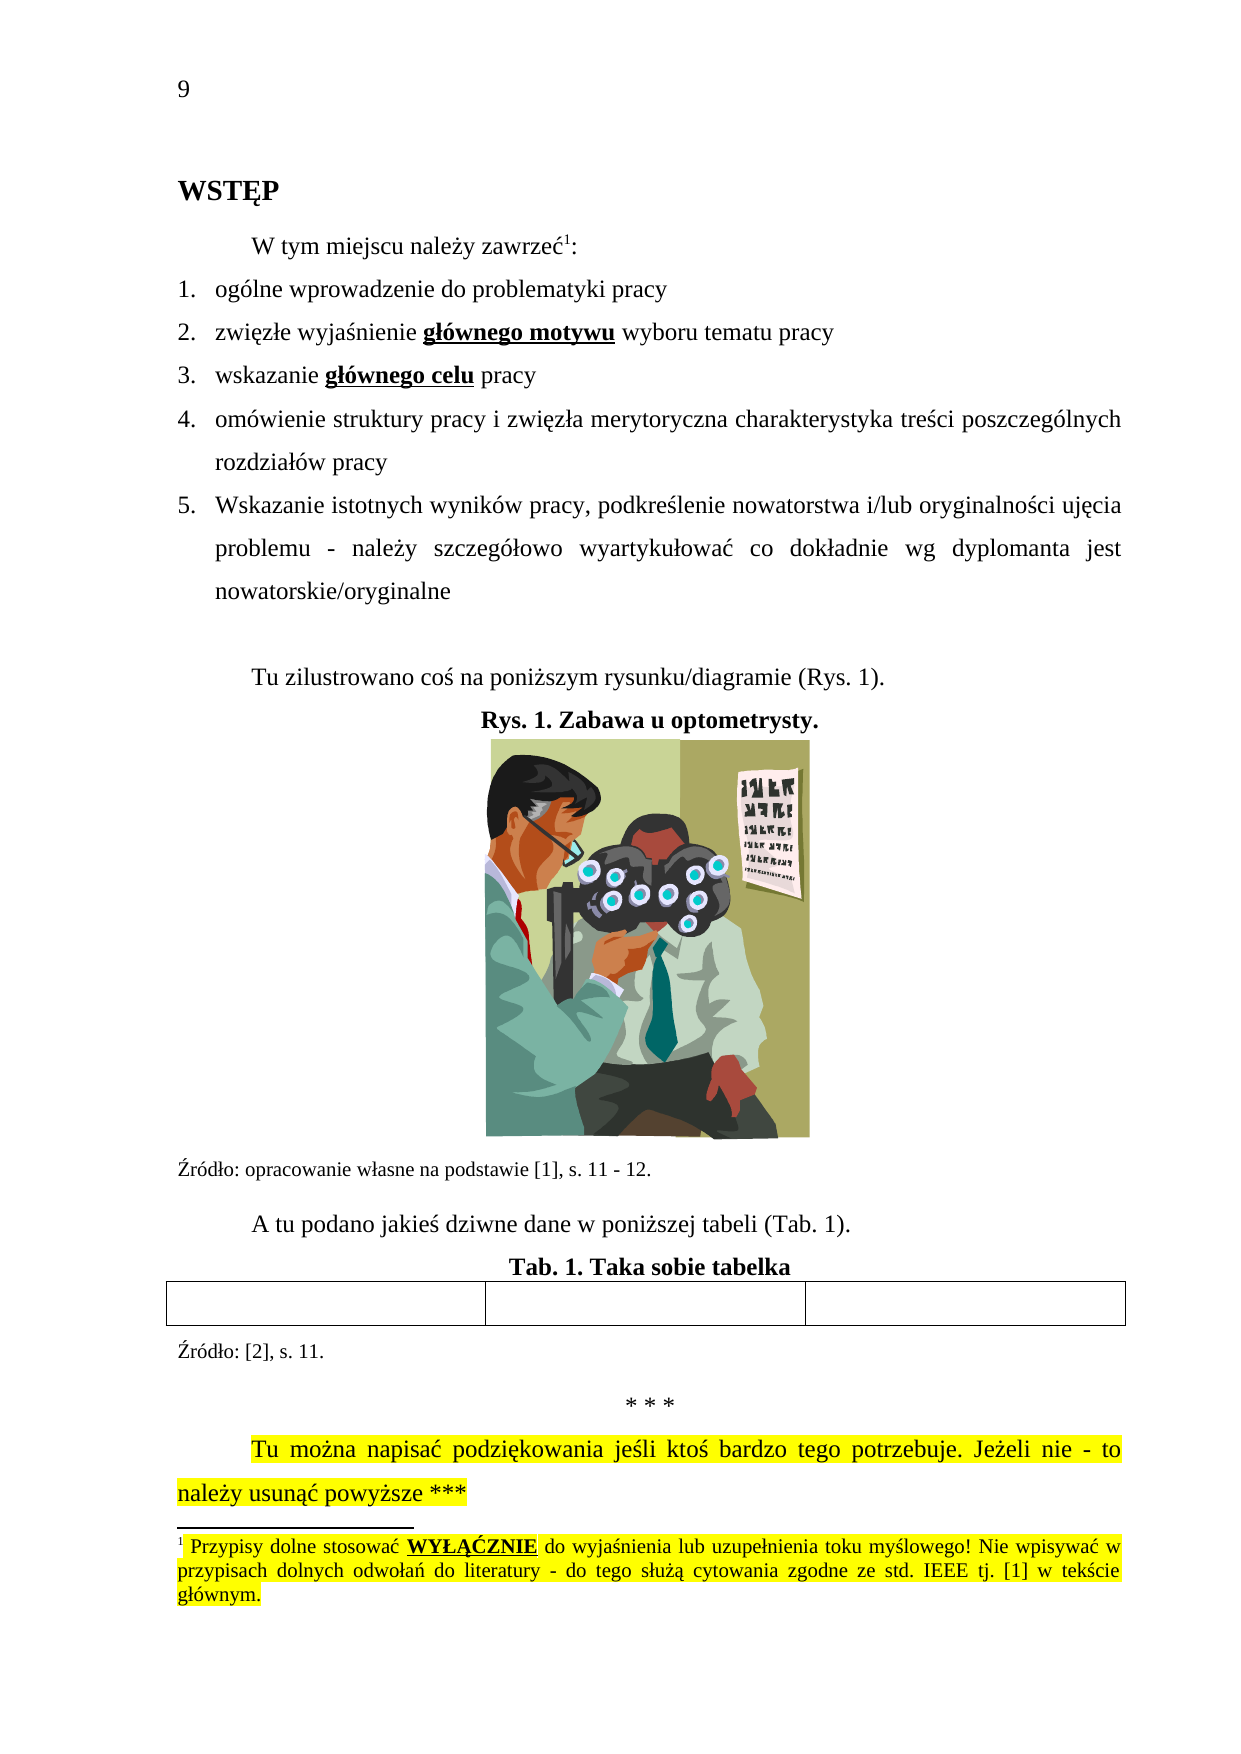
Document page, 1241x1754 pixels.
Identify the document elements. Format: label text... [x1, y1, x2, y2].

table_header [486, 1282, 805, 1325]
text * * * [177, 1391, 1122, 1420]
text A tu podano jakieś dziwne dane w poniższej tabeli (tab. 1). [177, 1209, 1122, 1238]
list wskazanie głównego celu pracy [177, 361, 1122, 389]
text W tym miejscu należy zawrzeć: [177, 231, 1122, 260]
subtitle Wstęp [177, 173, 1122, 206]
table_header [167, 1282, 485, 1325]
list ogólne wprowadzenie do problematyki pracy [177, 274, 1122, 303]
text Tu można napisać podziękowania jeśli ktoś bardzo tego potrzebuje. Jeżeli nie - to należy usunąć powyższe *** [177, 1434, 1122, 1506]
list omówienie struktury pracy i zwięzła merytoryczna charakterystyka treści poszczególnych rozdziałów pracy [177, 404, 1122, 476]
list Wskazanie istotnych wyników pracy, podkreślenie nowatorstwa i/lub oryginalności ujęcia problemu - należy szczegółowo wyartykułować co dokładnie wg dyplomanta jest nowatorskie/oryginalne [177, 490, 1122, 605]
text Tab. 1. Taka sobie tabelka [177, 1252, 1122, 1281]
list zwięzłe wyjaśnienie głównego motywu wyboru tematu pracy [177, 317, 1122, 346]
text Źródło: opracowanie własne na podstawie [1], s. 11 - 12. [177, 1157, 1122, 1181]
text Rys. 1. Zabawa u optometrysty. [177, 706, 1122, 734]
text Źródło: [2], s. 11. [177, 1339, 1122, 1363]
table_header [806, 1282, 1125, 1325]
text Tu zilustrowano coś na poniższym rysunku/diagramie (rys. 1). [177, 662, 1122, 691]
